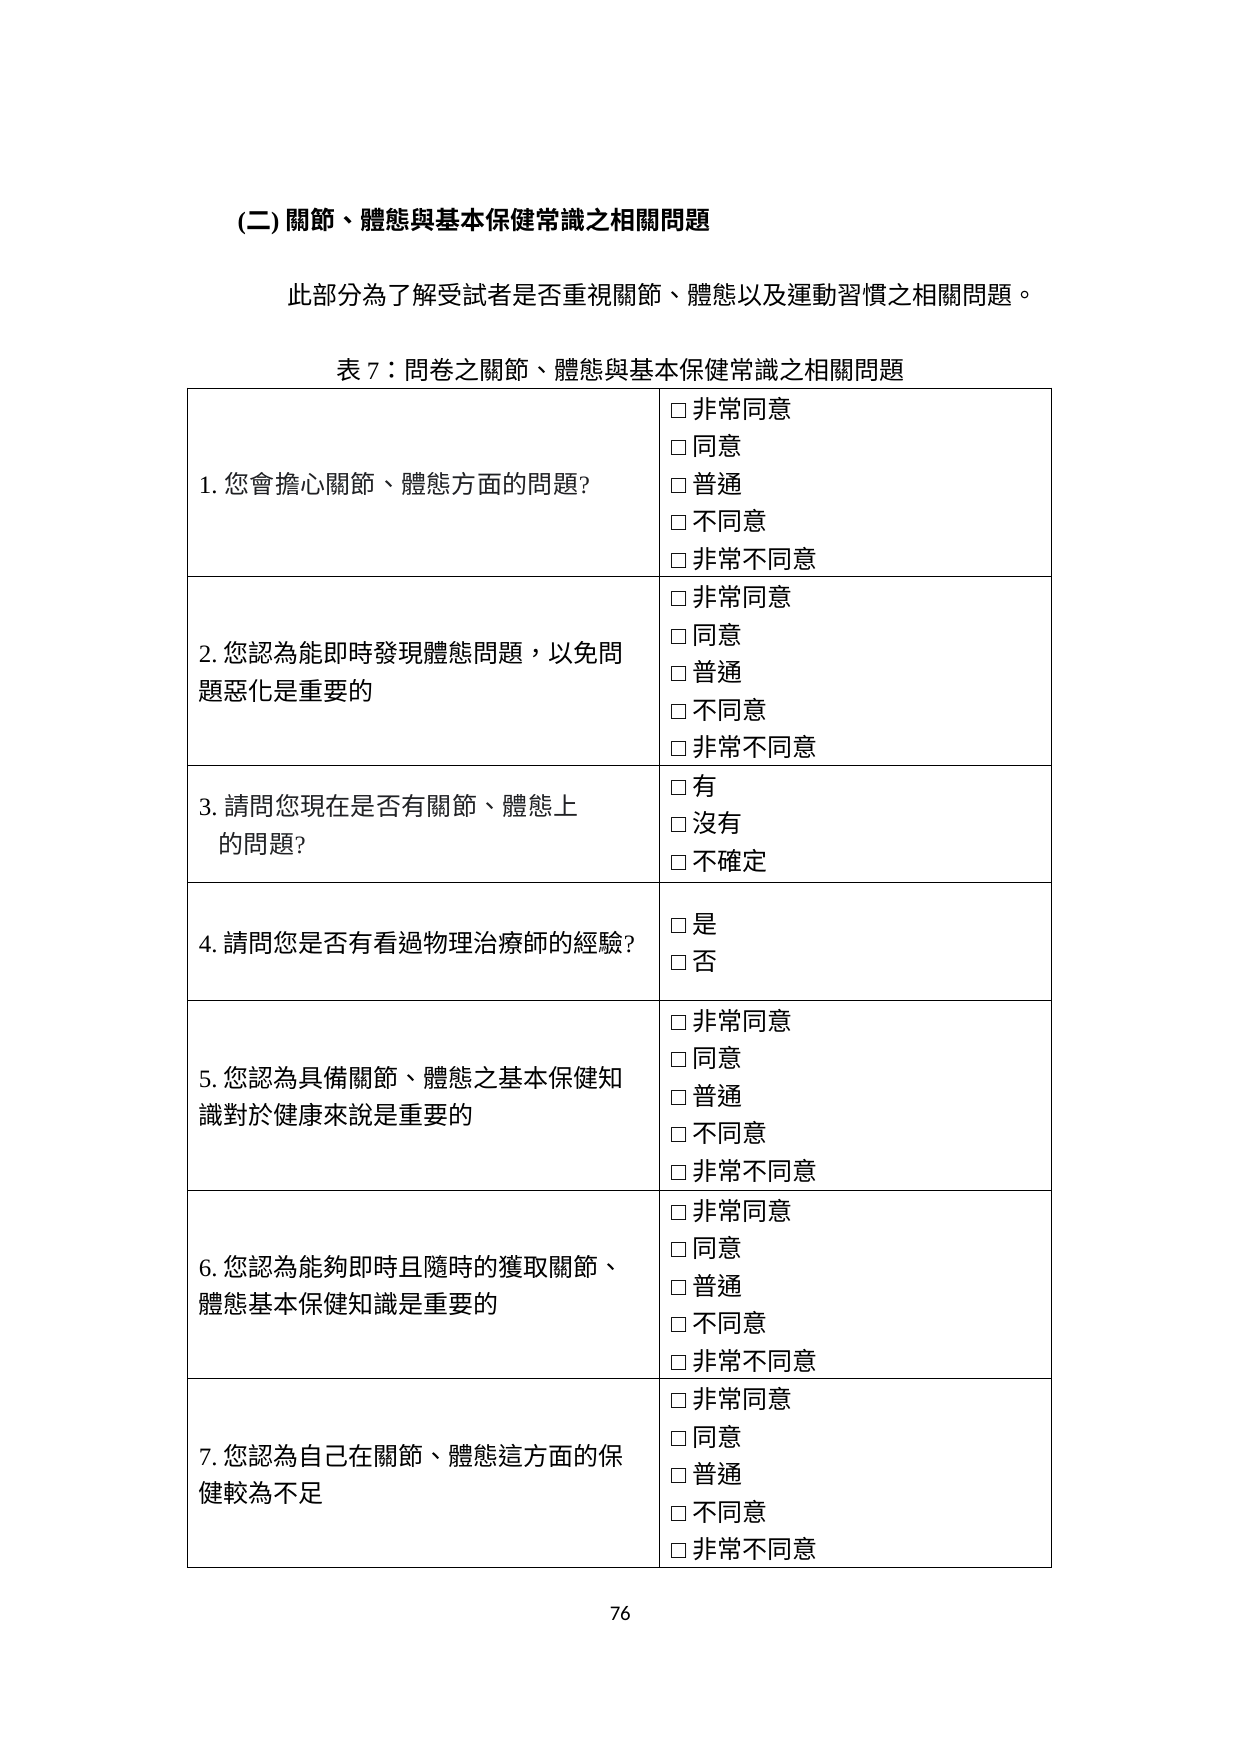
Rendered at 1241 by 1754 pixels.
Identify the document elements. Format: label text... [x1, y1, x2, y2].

table_cell 2. 您認為能即時發現體態問題，以免問題惡化是重要的 [188, 577, 659, 764]
table_cell 7. 您認為自己在關節、體態這方面的保健較為不足 [188, 1379, 659, 1567]
table_cell □ 有 □ 沒有 □ 不確定 [660, 766, 1051, 882]
text 表 7：問卷之關節、體態與基本保健常識之相關問題 [187, 350, 1053, 387]
table_header 1. 您會擔心關節、體態方面的問題? [188, 389, 659, 576]
text 此部分為了解受試者是否重視關節、體態以及運動習慣之相關問題。 [237, 275, 1053, 312]
table_cell □ 是 □ 否 [660, 883, 1051, 999]
table_cell □ 非常同意 □ 同意 □ 普通 □ 不同意 □ 非常不同意 [660, 577, 1051, 764]
table_cell 5. 您認為具備關節、體態之基本保健知識對於健康來說是重要的 [188, 1001, 659, 1189]
table_cell 6. 您認為能夠即時且隨時的獲取關節、體態基本保健知識是重要的 [188, 1191, 659, 1378]
table_header □ 非常同意 □ 同意 □ 普通 □ 不同意 □ 非常不同意 [660, 389, 1051, 576]
table_cell 3. 請問您現在是否有關節、體態上 的問題? [188, 766, 659, 882]
table_cell □ 非常同意 □ 同意 □ 普通 □ 不同意 □ 非常不同意 [660, 1001, 1051, 1189]
text (二) 關節、體態與基本保健常識之相關問題 [187, 200, 1053, 237]
table_cell □ 非常同意 □ 同意 □ 普通 □ 不同意 □ 非常不同意 [660, 1191, 1051, 1378]
table_cell □ 非常同意 □ 同意 □ 普通 □ 不同意 □ 非常不同意 [660, 1379, 1051, 1567]
table_cell 4. 請問您是否有看過物理治療師的經驗? [188, 883, 659, 999]
